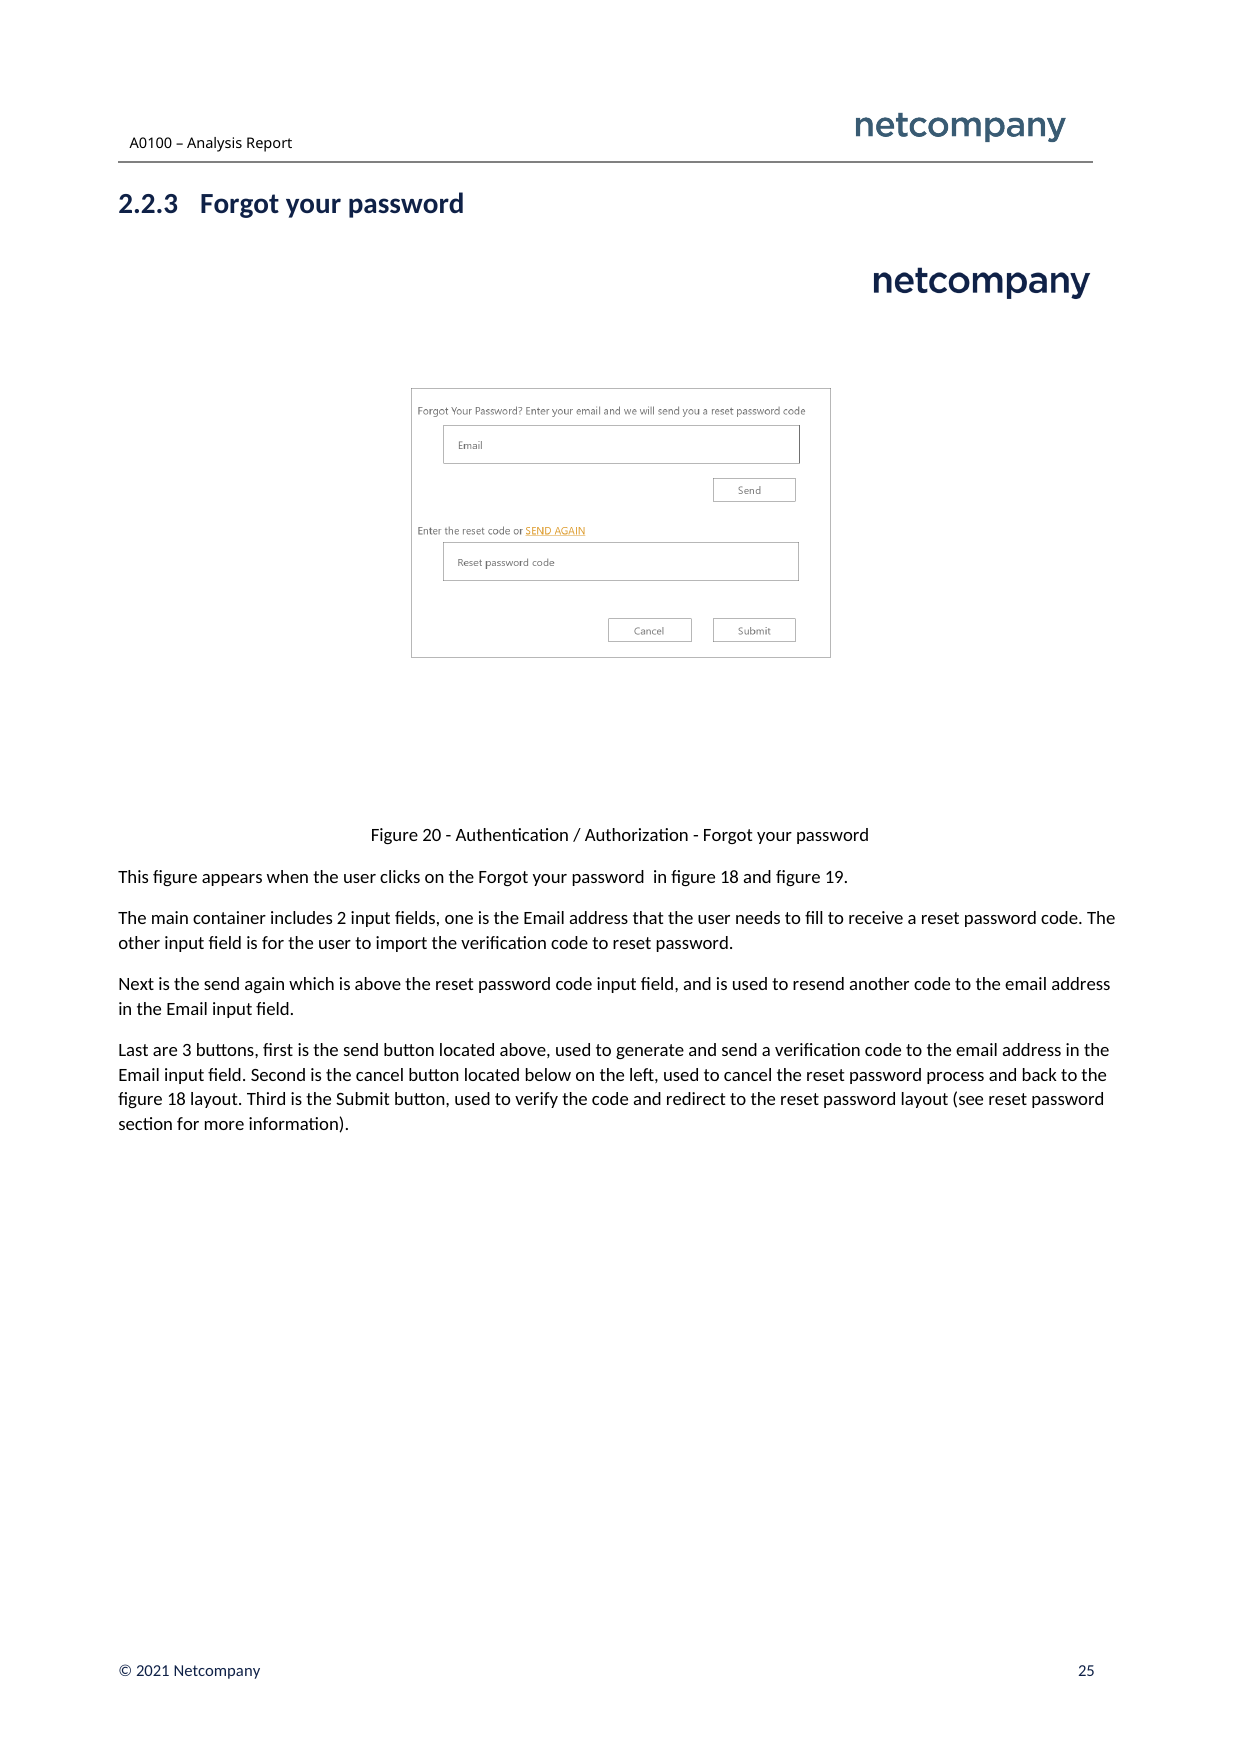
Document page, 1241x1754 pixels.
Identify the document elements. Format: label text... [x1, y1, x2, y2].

text This figure appears when the user clicks on the Forgot your password in figure 18 and figure 19. [118, 865, 1122, 888]
text Figure 20 - Authentication / Authorization - Forgot your password [118, 823, 1122, 846]
text Last are 3 buttons, first is the send button located above, used to generate and send a verification code to the email address in the Email input field. Second is the cancel button located below on the left, used to cancel the reset password process and back to the figure 18 layout. Third is the Submit button, used to verify the code and redirect to the reset password layout (see reset password section for more information). [118, 1038, 1122, 1135]
text Next is the send again which is above the reset password code input field, and is used to resend another code to the email address in the Email input field. [118, 972, 1122, 1020]
subtitle Forgot your password [118, 185, 1122, 221]
picture [118, 240, 1123, 805]
text The main container includes 2 input fields, one is the Email address that the user needs to fill to receive a reset password code. The other input field is for the user to import the verification code to reset password. [118, 906, 1122, 954]
picture [838, 102, 1083, 150]
